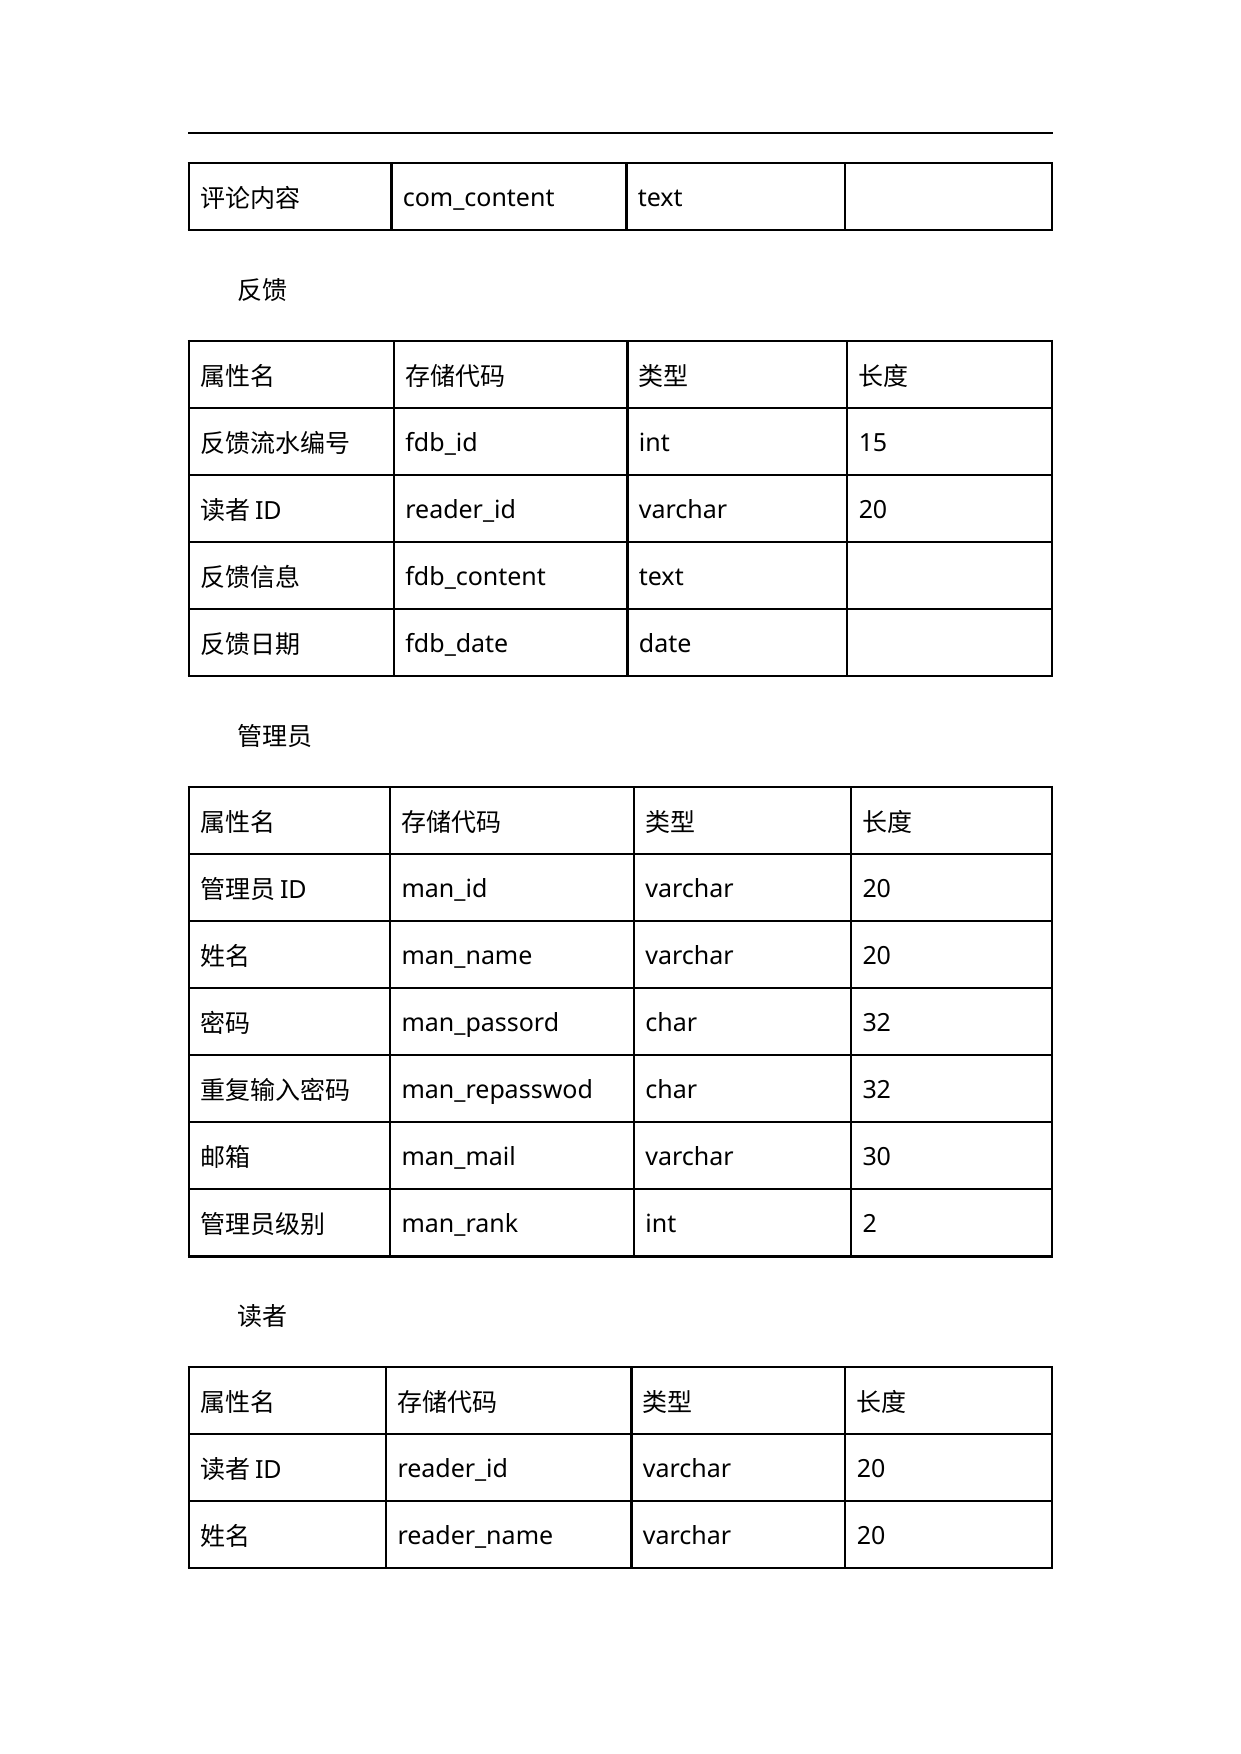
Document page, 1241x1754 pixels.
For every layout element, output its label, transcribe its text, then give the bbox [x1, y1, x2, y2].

table_cell man_passord [391, 989, 633, 1054]
table_cell man_rank [391, 1190, 633, 1255]
table_cell varchar [635, 855, 850, 920]
table_cell varchar [635, 1123, 850, 1188]
table_cell 20 [852, 922, 1051, 987]
table_header 属性名 [190, 788, 389, 853]
subtitle 读者 [187, 1282, 1053, 1347]
table_header 长度 [846, 1368, 1051, 1433]
table_cell 邮箱 [190, 1123, 389, 1188]
table_cell man_repasswod [391, 1056, 633, 1121]
table_cell reader_id [395, 476, 626, 541]
table_cell varchar [629, 476, 846, 541]
table_cell 反馈信息 [190, 543, 393, 608]
table_cell 管理员ID [190, 855, 389, 920]
table_cell 管理员级别 [190, 1190, 389, 1255]
table_cell 姓名 [190, 922, 389, 987]
table_cell 反馈日期 [190, 610, 393, 675]
subtitle 反馈 [187, 256, 1053, 321]
table_cell varchar [635, 922, 850, 987]
table_cell fdb_id [395, 409, 626, 474]
table_cell 重复输入密码 [190, 1056, 389, 1121]
table_cell reader_name [387, 1502, 630, 1567]
table_cell [848, 610, 1051, 675]
table_cell fdb_date [395, 610, 626, 675]
table_cell varchar [633, 1502, 844, 1567]
table_header 类型 [635, 788, 850, 853]
table_header 属性名 [190, 1368, 385, 1433]
table_cell 20 [846, 1435, 1051, 1500]
table_cell com_content [393, 164, 625, 229]
table_header 存储代码 [395, 342, 626, 407]
table_cell 20 [846, 1502, 1051, 1567]
table_cell [846, 164, 1051, 229]
table_cell 32 [852, 989, 1051, 1054]
subtitle 管理员 [187, 702, 1053, 767]
table_header 存储代码 [387, 1368, 630, 1433]
table_cell man_mail [391, 1123, 633, 1188]
table_cell int [635, 1190, 850, 1255]
table_cell 32 [852, 1056, 1051, 1121]
table_cell date [629, 610, 846, 675]
table_cell 2 [852, 1190, 1051, 1255]
table_header 存储代码 [391, 788, 633, 853]
table_cell man_id [391, 855, 633, 920]
table_cell 读者ID [190, 1435, 385, 1500]
table_cell [848, 543, 1051, 608]
table_cell fdb_content [395, 543, 626, 608]
table_cell varchar [633, 1435, 844, 1500]
table_cell 20 [848, 476, 1051, 541]
table_cell 15 [848, 409, 1051, 474]
table_cell reader_id [387, 1435, 630, 1500]
table_header 属性名 [190, 342, 393, 407]
table_cell char [635, 989, 850, 1054]
table_header 长度 [848, 342, 1051, 407]
table_header 类型 [629, 342, 846, 407]
table_cell 30 [852, 1123, 1051, 1188]
table_cell int [629, 409, 846, 474]
table_cell text [629, 543, 846, 608]
table_cell text [628, 164, 844, 229]
table_header 类型 [633, 1368, 844, 1433]
table_cell 读者ID [190, 476, 393, 541]
table_cell 密码 [190, 989, 389, 1054]
table_cell 姓名 [190, 1502, 385, 1567]
table_cell 评论内容 [190, 164, 390, 229]
table_cell 20 [852, 855, 1051, 920]
table_cell man_name [391, 922, 633, 987]
table_cell 反馈流水编号 [190, 409, 393, 474]
table_header 长度 [852, 788, 1051, 853]
table_cell char [635, 1056, 850, 1121]
